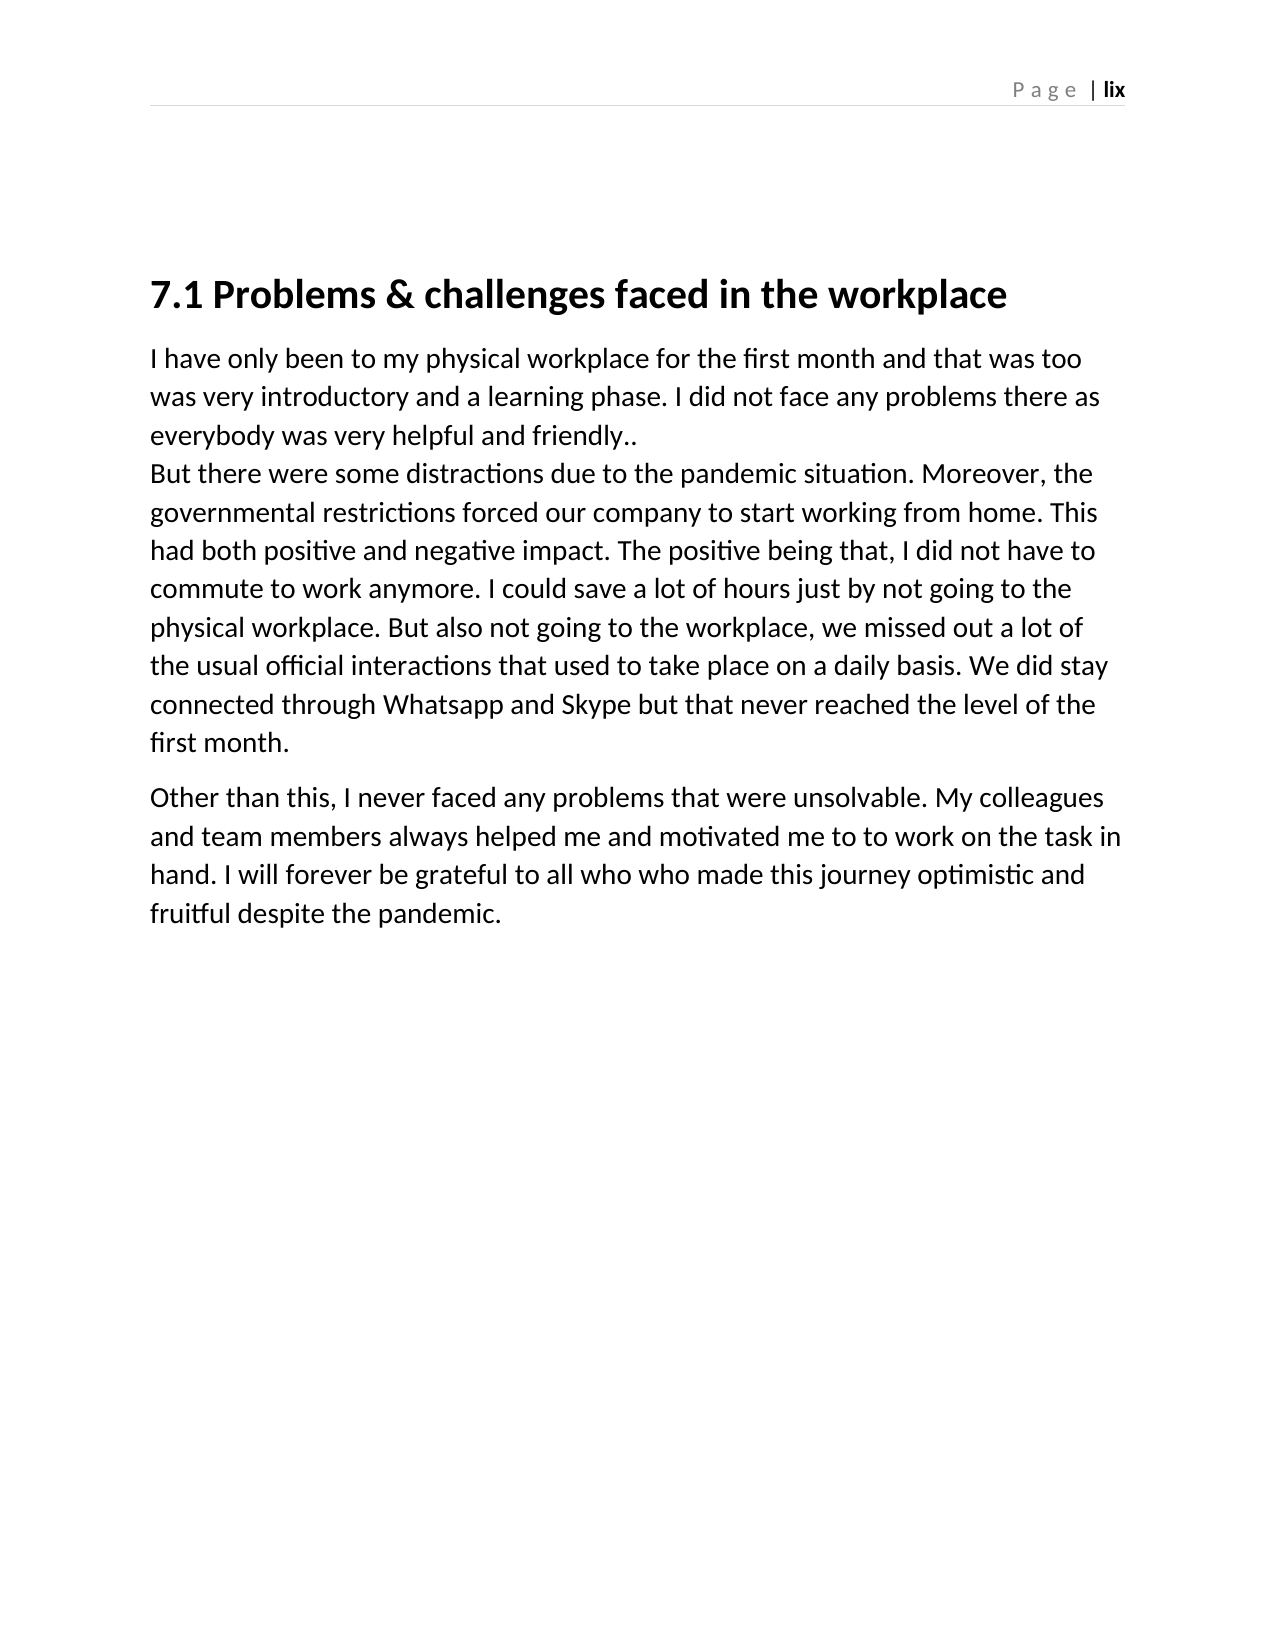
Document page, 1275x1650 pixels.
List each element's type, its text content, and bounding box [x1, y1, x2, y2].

text 7.1 Problems & challenges faced in the workplace [150, 268, 1125, 319]
text I have only been to my physical workplace for the first month and that was too was very introductory and a learning phase. I did not face any problems there as everybody was very helpful and friendly.. But there were some distractions due to the pandemic situation. Moreover, the governmental restrictions forced our company to start working from home. This had both positive and negative impact. The positive being that, I did not have to commute to work anymore. I could save a lot of hours just by not going to the physical workplace. But also not going to the workplace, we missed out a lot of the usual official interactions that used to take place on a daily basis. We did stay connected through Whatsapp and Skype but that never reached the level of the first month. [150, 340, 1125, 760]
text Other than this, I never faced any problems that were unsolvable. My colleagues and team members always helped me and motivated me to to work on the task in hand. I will forever be grateful to all who who made this journey optimistic and fruitful despite the pandemic. [150, 779, 1125, 930]
